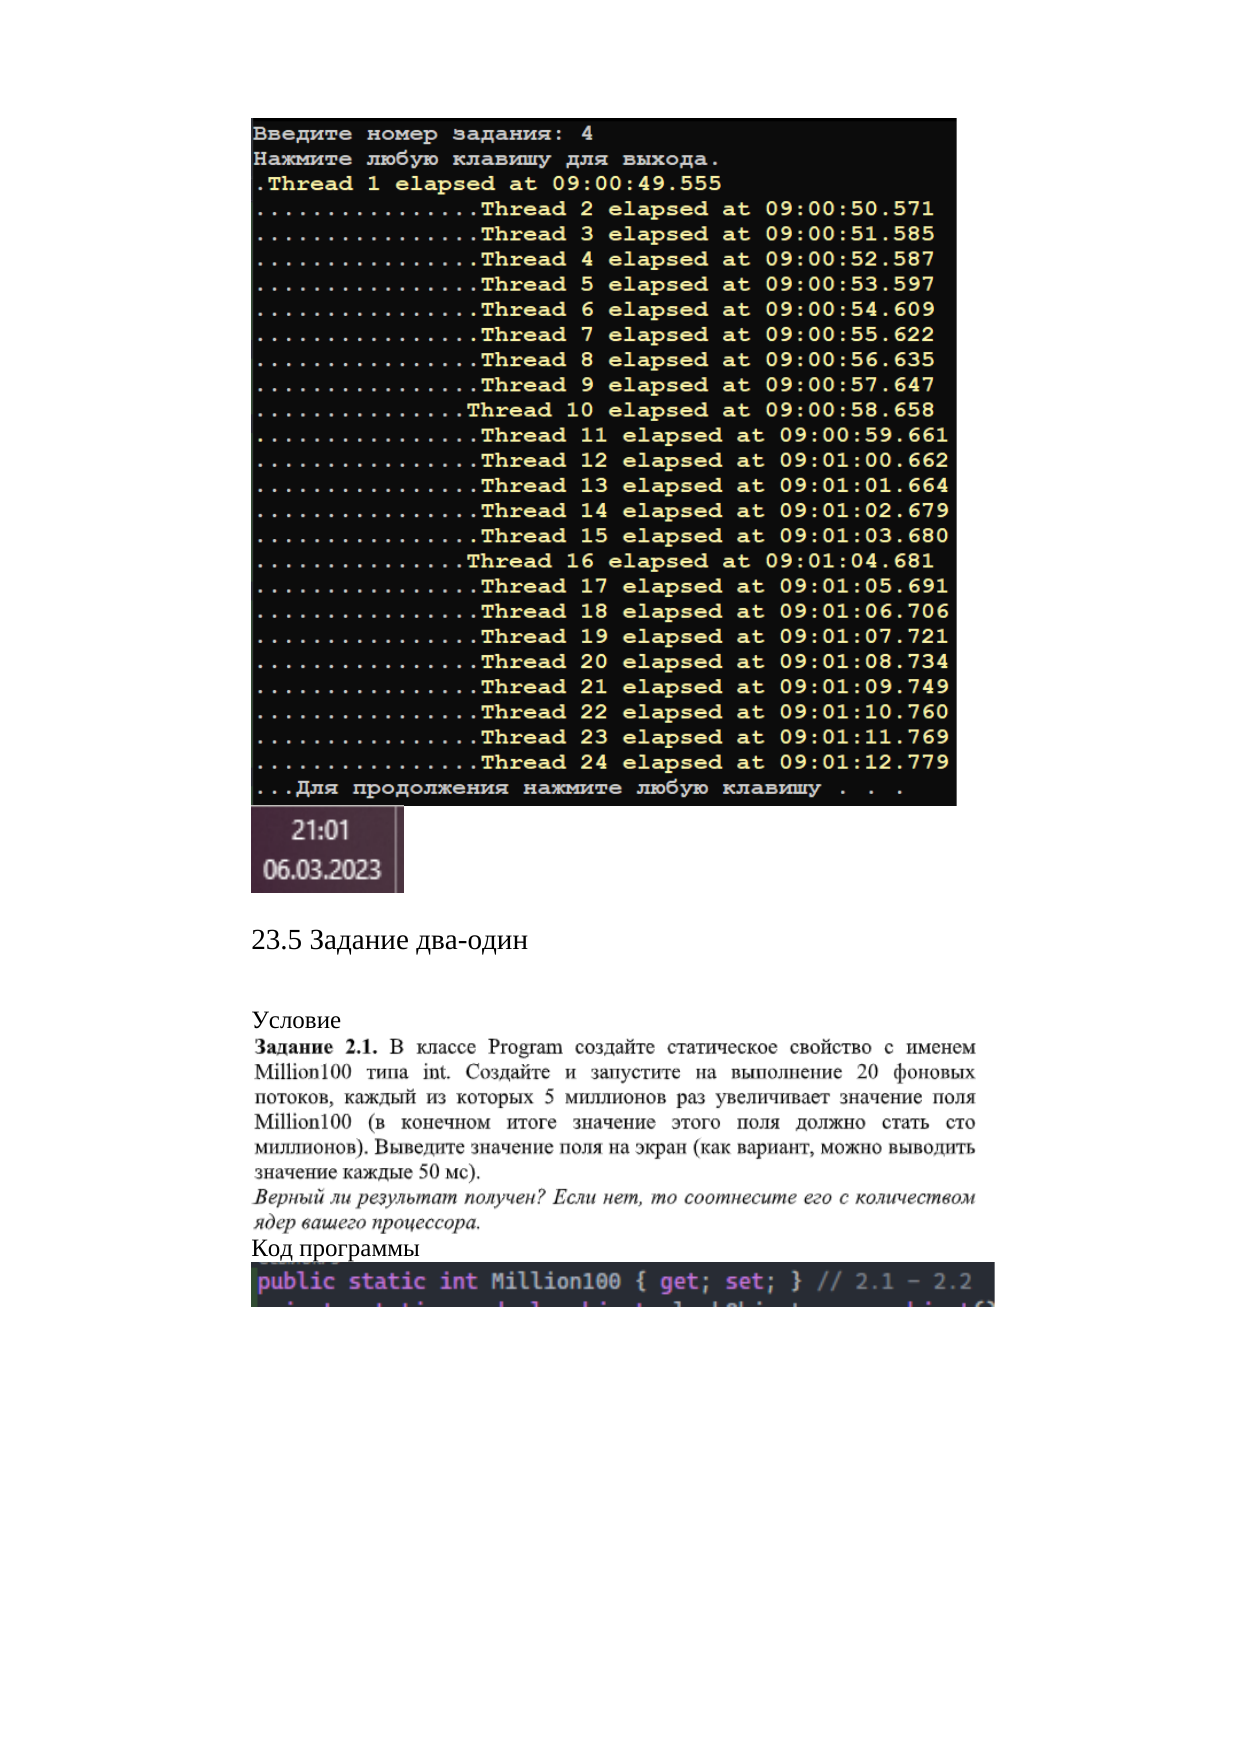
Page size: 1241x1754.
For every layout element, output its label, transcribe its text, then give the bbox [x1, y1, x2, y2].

picture [251, 1034, 985, 1234]
text Условие [177, 1005, 1152, 1034]
subtitle Задание два-один [177, 922, 1152, 955]
picture [251, 118, 957, 893]
picture [251, 1262, 995, 1307]
text Код программы [177, 1233, 1152, 1262]
